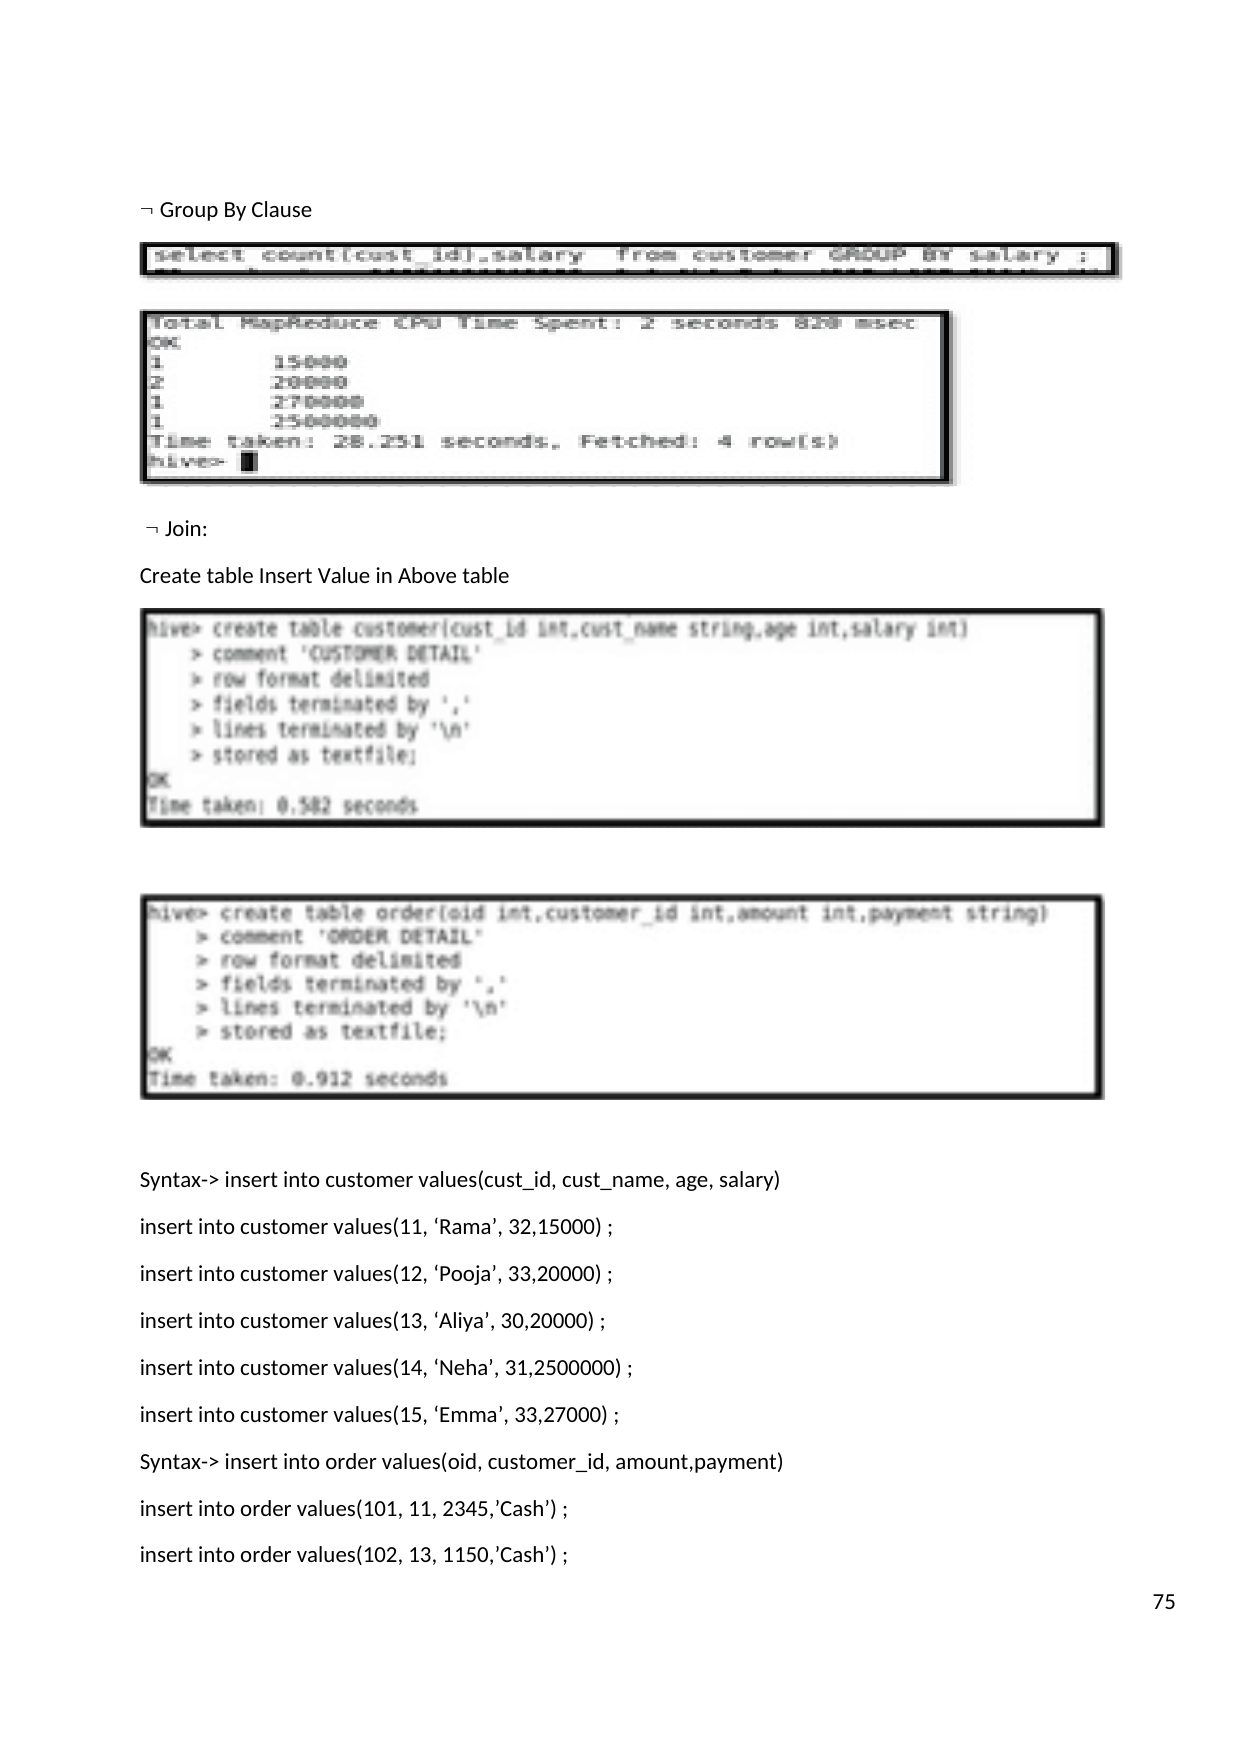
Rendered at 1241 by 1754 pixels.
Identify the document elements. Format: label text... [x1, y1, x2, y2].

text Syntax-> insert into order values(oid, customer_id, amount,payment) [139, 1447, 1176, 1475]
text Join: [139, 514, 1176, 542]
text insert into customer values(15, ‘Emma’, 33,27000) ; [139, 1400, 1176, 1428]
text Create table Insert Value in Above table [139, 561, 1176, 589]
text insert into order values(102, 13, 1150,’Cash’) ; [139, 1541, 1176, 1568]
text insert into order values(101, 11, 2345,’Cash’) ; [139, 1494, 1176, 1522]
text insert into customer values(14, ‘Neha’, 31,2500000) ; [139, 1353, 1176, 1381]
picture [139, 892, 1105, 1100]
picture [139, 608, 1105, 828]
picture [139, 241, 1123, 487]
text Syntax-> insert into customer values(cust_id, cust_name, age, salary) [139, 1166, 1176, 1193]
text Group By Clause [139, 195, 1176, 223]
text insert into customer values(13, ‘Aliya’, 30,20000) ; [139, 1306, 1176, 1334]
text insert into customer values(11, ‘Rama’, 32,15000) ; [139, 1212, 1176, 1240]
text insert into customer values(12, ‘Pooja’, 33,20000) ; [139, 1259, 1176, 1287]
